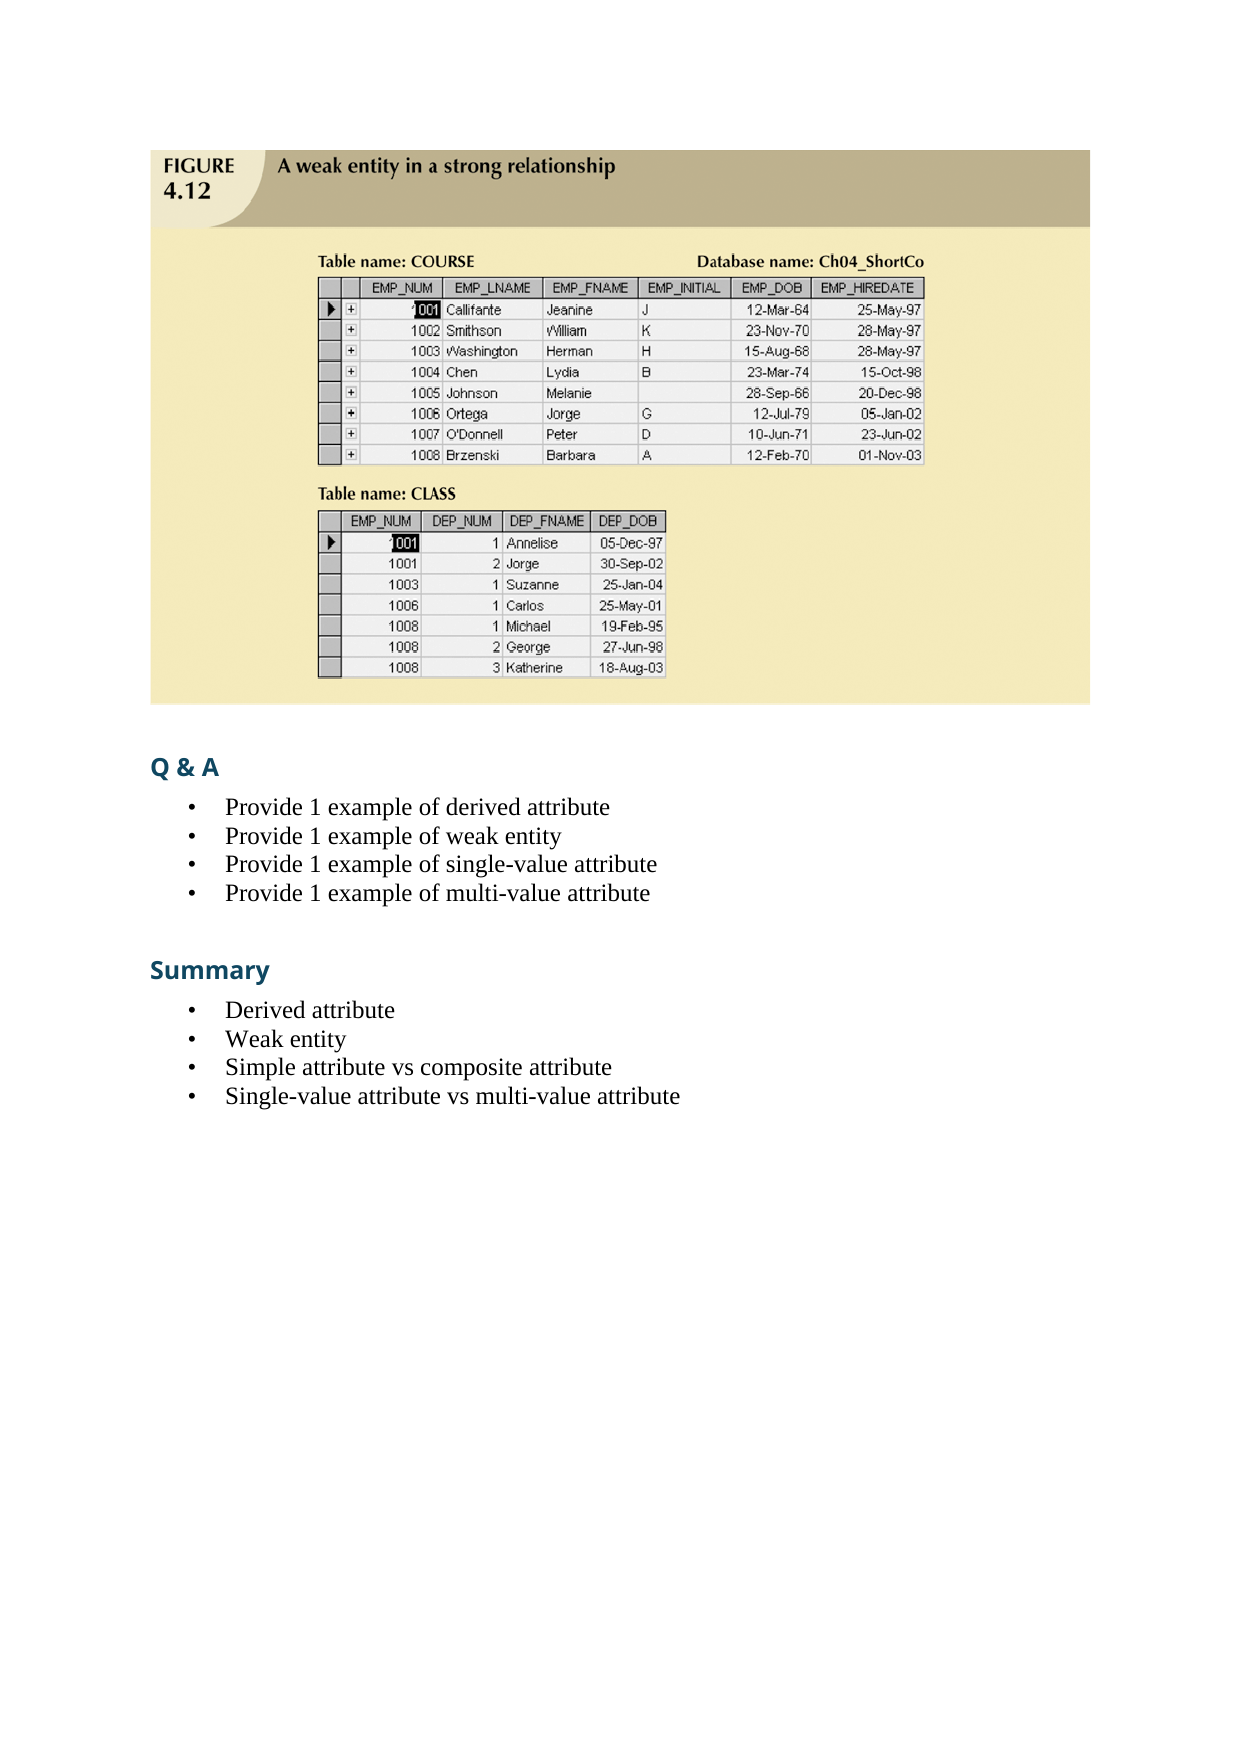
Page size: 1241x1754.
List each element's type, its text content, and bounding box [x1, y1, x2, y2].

list Provide 1 example of multi-value attribute [187, 878, 1090, 907]
list Provide 1 example of single-value attribute [187, 849, 1090, 878]
list Derived attribute [187, 995, 1090, 1024]
list Single-value attribute vs multi-value attribute [187, 1081, 1090, 1110]
list Provide 1 example of derived attribute [187, 792, 1090, 821]
subtitle Summary [150, 952, 1090, 987]
subtitle Q & A [150, 750, 1090, 784]
picture [150, 150, 1091, 705]
list Weak entity [187, 1024, 1090, 1052]
list Provide 1 example of weak entity [187, 821, 1090, 849]
list Simple attribute vs composite attribute [187, 1052, 1090, 1081]
